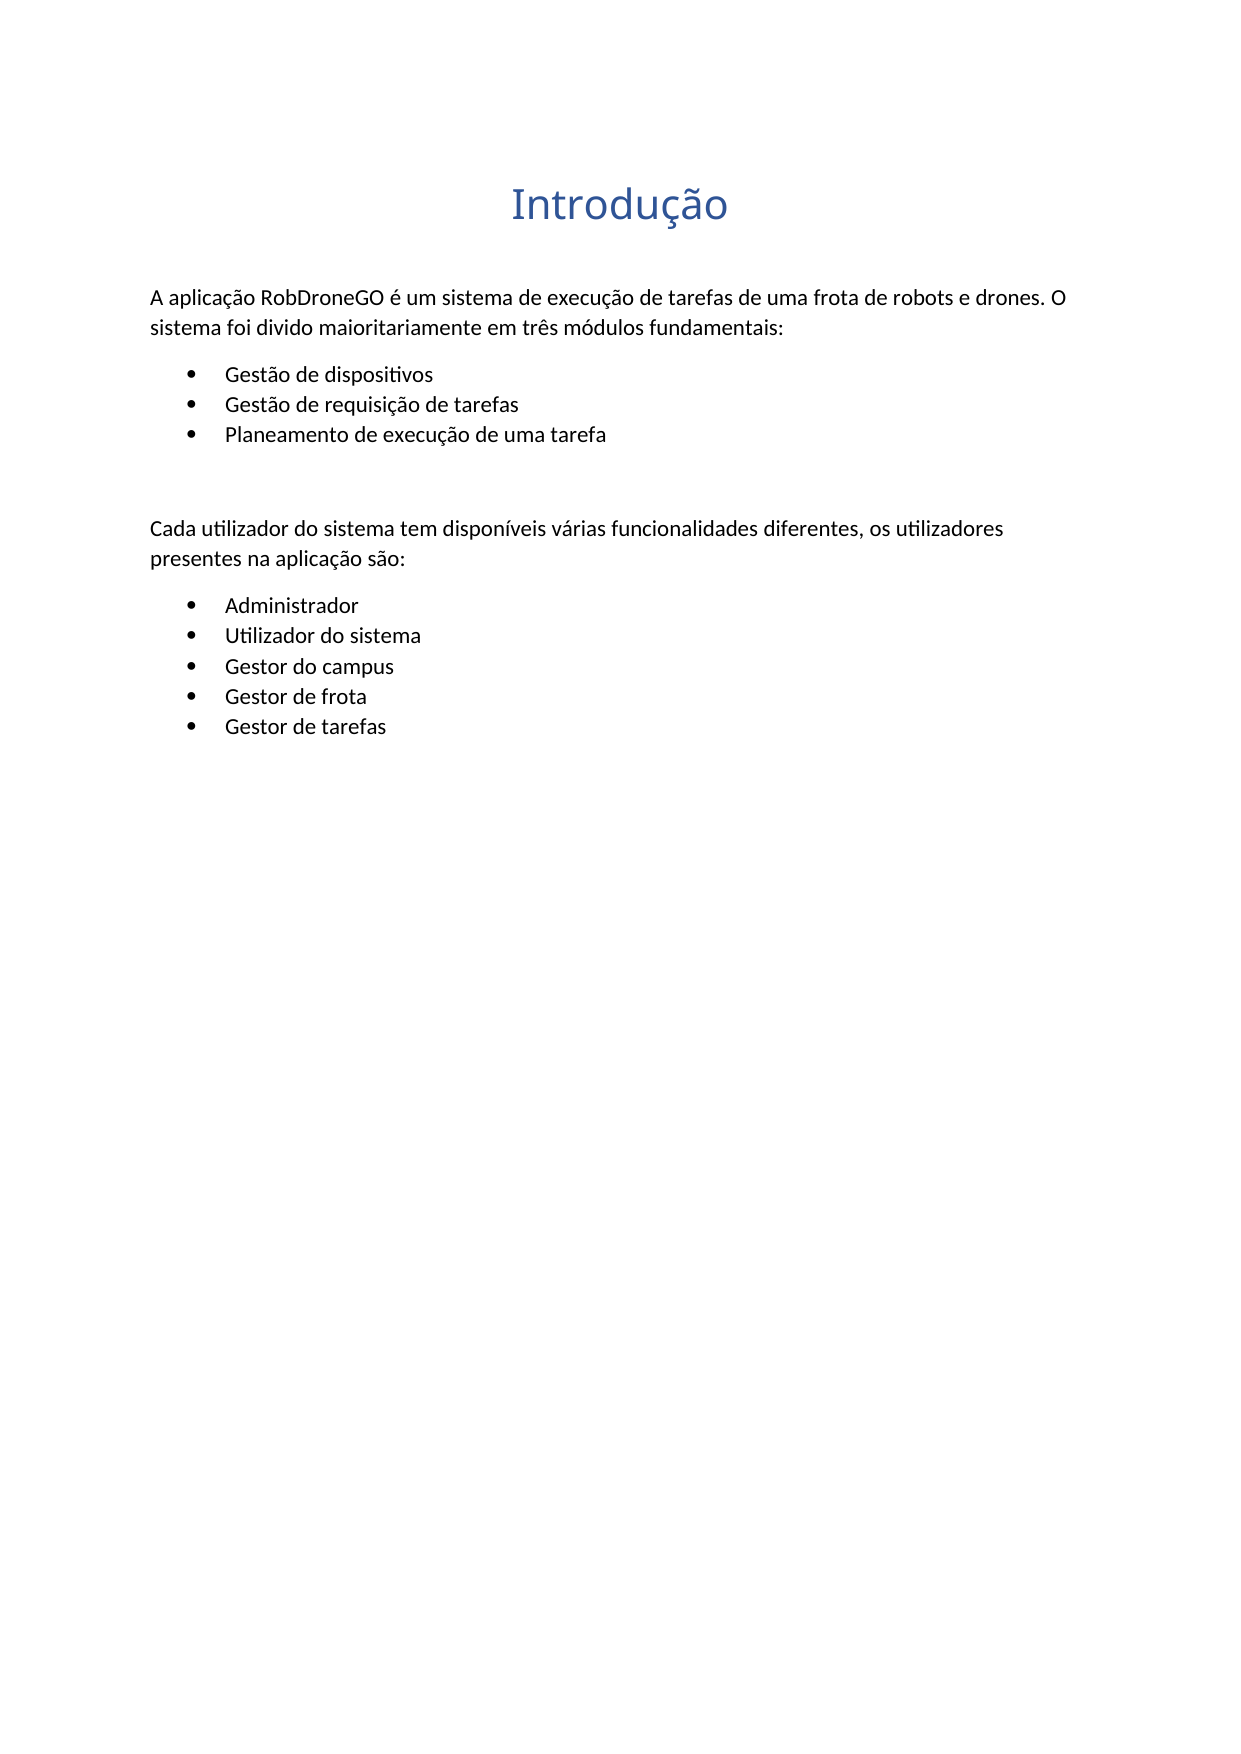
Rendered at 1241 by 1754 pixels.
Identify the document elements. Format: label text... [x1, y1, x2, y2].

list Gestão de requisição de tarefas [187, 390, 1090, 418]
list Gestor do campus [187, 652, 1090, 680]
list Utilizador do sistema [187, 622, 1090, 650]
list Gestor de frota [187, 682, 1090, 710]
list Planeamento de execução de uma tarefa [187, 421, 1090, 449]
list Gestor de tarefas [187, 712, 1090, 740]
list Administrador [187, 591, 1090, 619]
subtitle Introdução [150, 175, 1090, 232]
text Cada utilizador do sistema tem disponíveis várias funcionalidades diferentes, os utilizadores presentes na aplicação são: [150, 514, 1090, 573]
list Gestão de dispositivos [187, 360, 1090, 388]
text A aplicação RobDroneGO é um sistema de execução de tarefas de uma frota de robots e drones. O sistema foi divido maioritariamente em três módulos fundamentais: [150, 283, 1090, 341]
